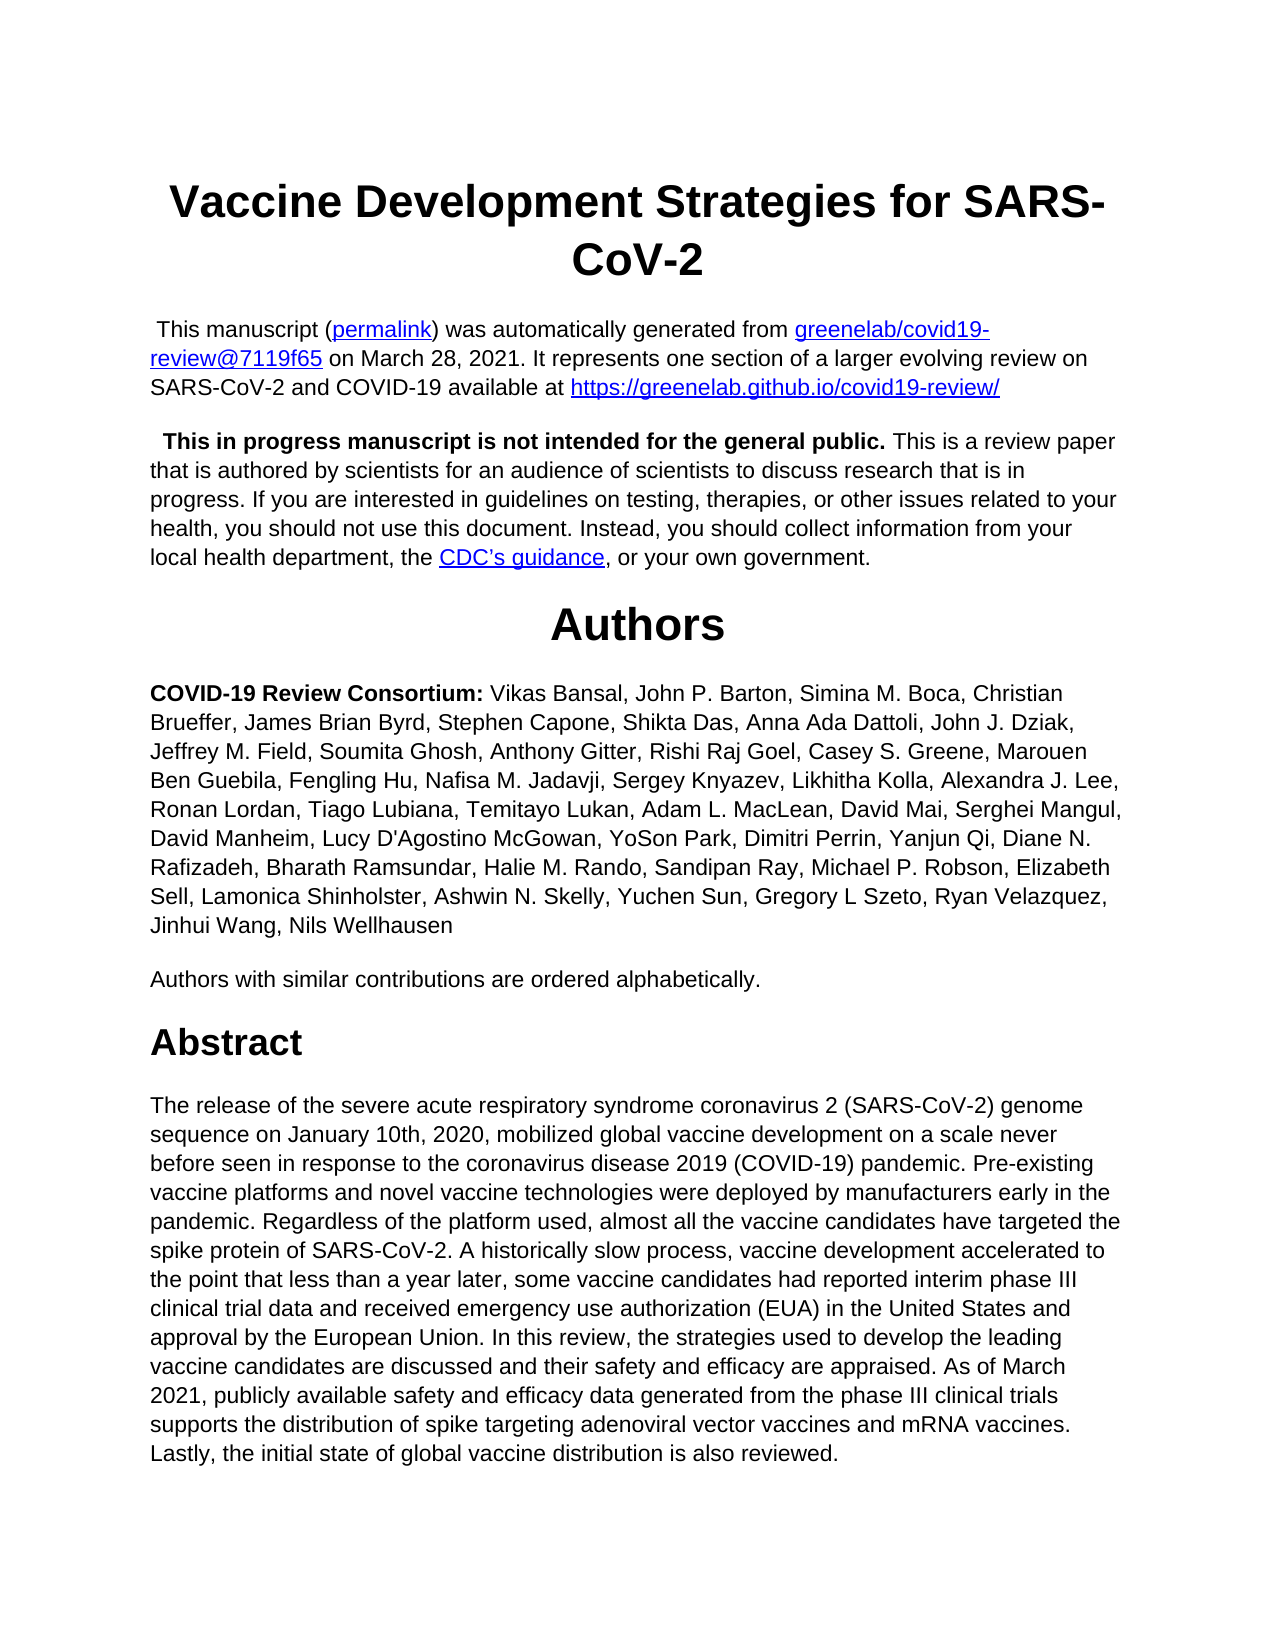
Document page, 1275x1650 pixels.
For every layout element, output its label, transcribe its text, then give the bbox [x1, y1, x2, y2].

text Authors with similar contributions are ordered alphabetically. [150, 966, 1125, 992]
text COVID-19 Review Consortium: Vikas Bansal, John P. Barton, Simina M. Boca, Christian Brueffer, James Brian Byrd, Stephen Capone, Shikta Das, Anna Ada Dattoli, John J. Dziak, Jeffrey M. Field, Soumita Ghosh, Anthony Gitter, Rishi Raj Goel, Casey S. Greene, Marouen Ben Guebila, Fengling Hu, Nafisa M. Jadavji, Sergey Knyazev, Likhitha Kolla, Alexandra J. Lee, Ronan Lordan, Tiago Lubiana, Temitayo Lukan, Adam L. MacLean, David Mai, Serghei Mangul, David Manheim, Lucy D'Agostino McGowan, YoSon Park, Dimitri Perrin, Yanjun Qi, Diane N. Rafizadeh, Bharath Ramsundar, Halie M. Rando, Sandipan Ray, Michael P. Robson, Elizabeth Sell, Lamonica Shinholster, Ashwin N. Skelly, Yuchen Sun, Gregory L Szeto, Ryan Velazquez, Jinhui Wang, Nils Wellhausen [150, 680, 1125, 938]
subtitle Abstract [150, 1020, 1125, 1063]
text The release of the severe acute respiratory syndrome coronavirus 2 (SARS-CoV-2) genome sequence on January 10th, 2020, mobilized global vaccine development on a scale never before seen in response to the coronavirus disease 2019 (COVID-19) pandemic. Pre-existing vaccine platforms and novel vaccine technologies were deployed by manufacturers early in the pandemic. Regardless of the platform used, almost all the vaccine candidates have targeted the spike protein of SARS-CoV-2. A historically slow process, vaccine development accelerated to the point that less than a year later, some vaccine candidates had reported interim phase III clinical trial data and received emergency use authorization (EUA) in the United States and approval by the European Union. In this review, the strategies used to develop the leading vaccine candidates are discussed and their safety and efficacy are appraised. As of March 2021, publicly available safety and efficacy data generated from the phase III clinical trials supports the distribution of spike targeting adenoviral vector vaccines and mRNA vaccines. Lastly, the initial state of global vaccine distribution is also reviewed. [150, 1092, 1125, 1466]
subtitle Authors [150, 597, 1125, 650]
title Vaccine Development Strategies for SARS-CoV-2 [150, 175, 1125, 286]
text This in progress manuscript is not intended for the general public. This is a review paper that is authored by scientists for an audience of scientists to discuss research that is in progress. If you are interested in guidelines on testing, therapies, or other issues related to your health, you should not use this document. Instead, you should collect information from your local health department, the CDC’s guidance, or your own government. [150, 428, 1125, 570]
text This manuscript (permalink) was automatically generated from greenelab/covid19-review@7119f65 on March 28, 2021. It represents one section of a larger evolving review on SARS-CoV-2 and COVID-19 available at https://greenelab.github.io/covid19-review/ [150, 316, 1125, 400]
